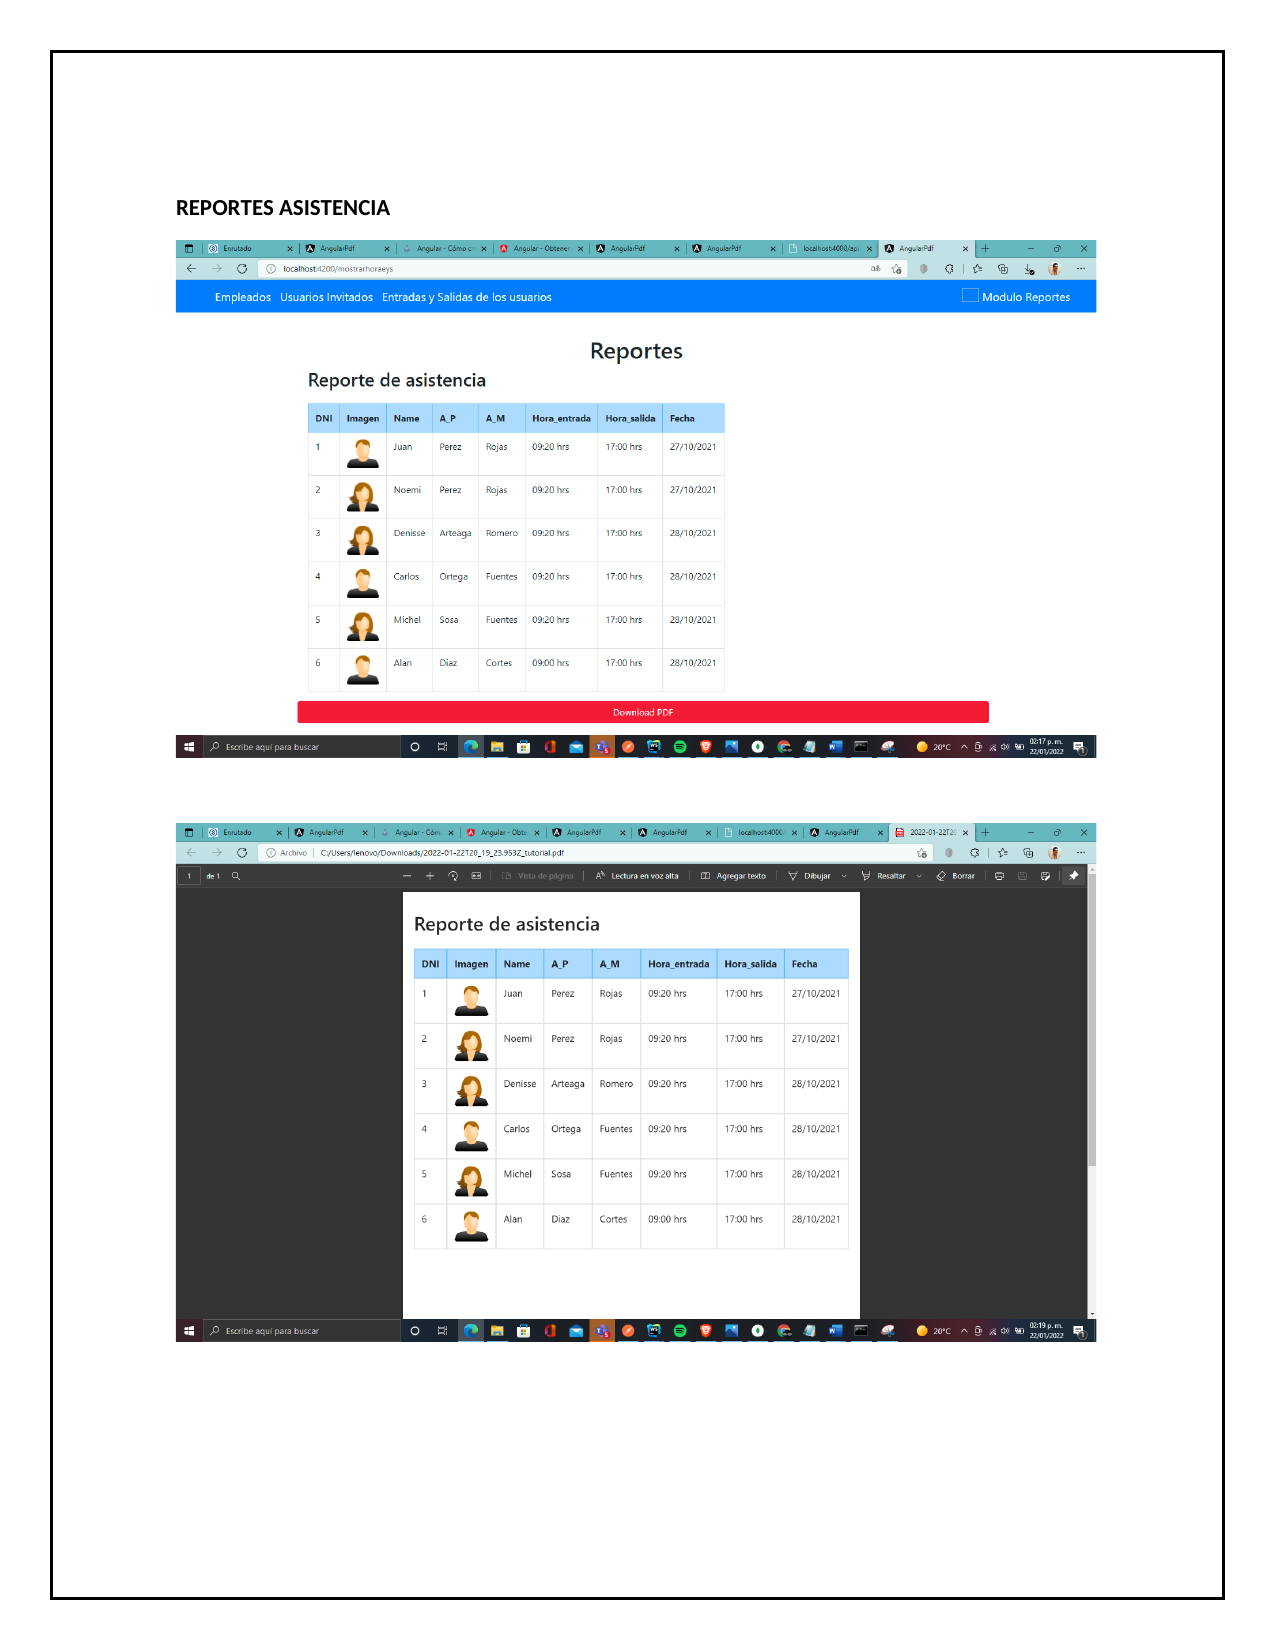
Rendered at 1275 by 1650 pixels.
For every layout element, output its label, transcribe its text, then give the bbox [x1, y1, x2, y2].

text REPORTES ASISTENCIA [176, 193, 1099, 221]
picture [175, 823, 1097, 1342]
picture [175, 240, 1097, 758]
